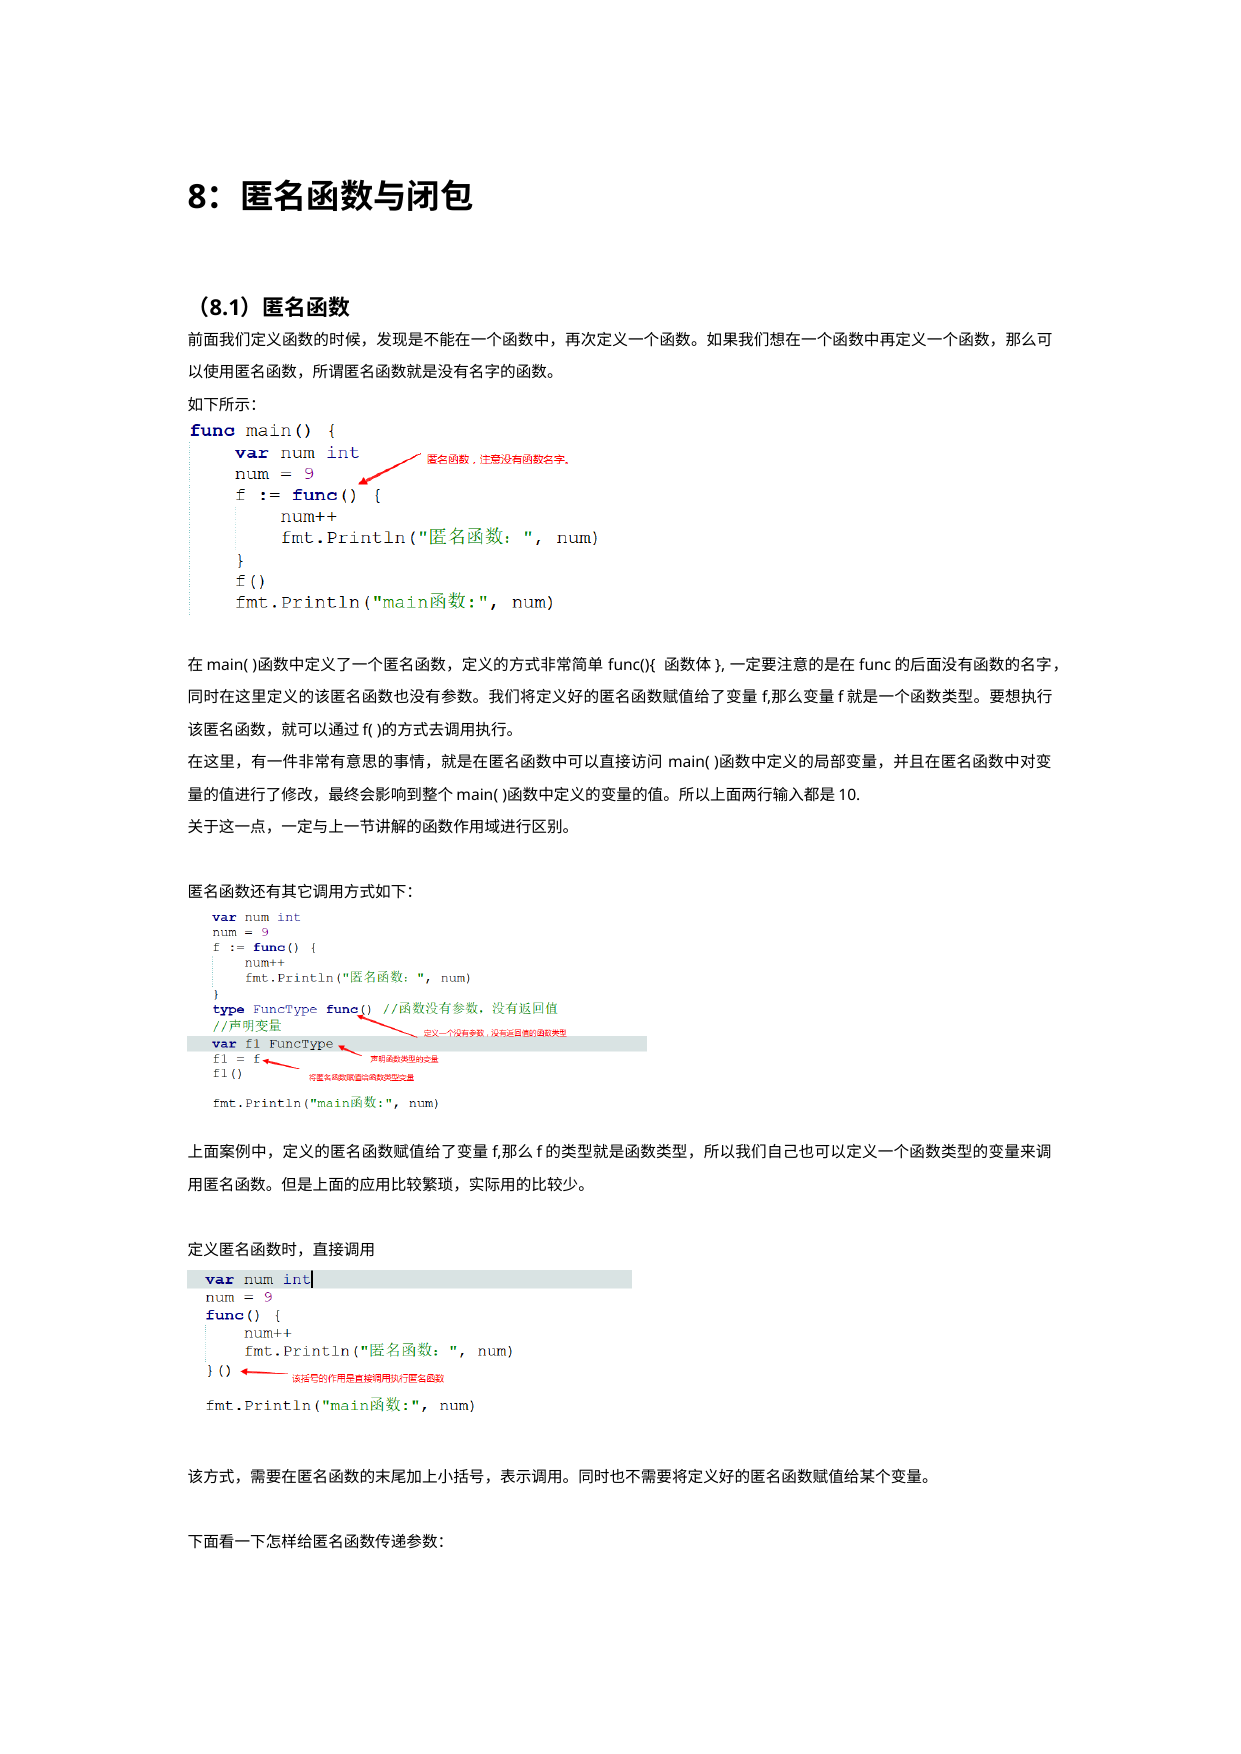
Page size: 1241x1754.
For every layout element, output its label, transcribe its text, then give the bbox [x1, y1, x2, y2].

text 如下所示： [187, 387, 1053, 419]
text 前面我们定义函数的时候，发现是不能在一个函数中，再次定义一个函数。如果我们想在一个函数中再定义一个函数，那么可以使用匿名函数，所谓匿名函数就是没有名字的函数。 [187, 322, 1053, 387]
text 下面看一下怎样给匿名函数传递参数： [187, 1524, 1053, 1557]
picture [187, 1264, 632, 1427]
text （8.1）匿名函数 [187, 289, 1053, 322]
text 匿名函数还有其它调用方式如下： [187, 874, 1053, 907]
text 关于这一点，一定与上一节讲解的函数作用域进行区别。 [187, 809, 1053, 842]
text 在这里，有一件非常有意思的事情，就是在匿名函数中可以直接访问main( )函数中定义的局部变量，并且在匿名函数中对变量的值进行了修改，最终会影响到整个main( )函数中定义的变量的值。所以上面两行输入都是10. [187, 744, 1053, 809]
text 在main( )函数中定义了一个匿名函数，定义的方式非常简单func(){ 函数体 }, 一定要注意的是在func的后面没有函数的名字，同时在这里定义的该匿名函数也没有参数。我们将定义好的匿名函数赋值给了变量f,那么变量f就是一个函数类型。要想执行该匿名函数，就可以通过f( )的方式去调用执行。 [187, 647, 1053, 744]
picture [187, 906, 647, 1126]
text 该方式，需要在匿名函数的末尾加上小括号，表示调用。同时也不需要将定义好的匿名函数赋值给某个变量。 [187, 1459, 1053, 1492]
text 定义匿名函数时，直接调用 [187, 1232, 1053, 1264]
picture [187, 419, 763, 626]
text 上面案例中，定义的匿名函数赋值给了变量f,那么f的类型就是函数类型，所以我们自己也可以定义一个函数类型的变量来调用匿名函数。但是上面的应用比较繁琐，实际用的比较少。 [187, 1134, 1053, 1199]
